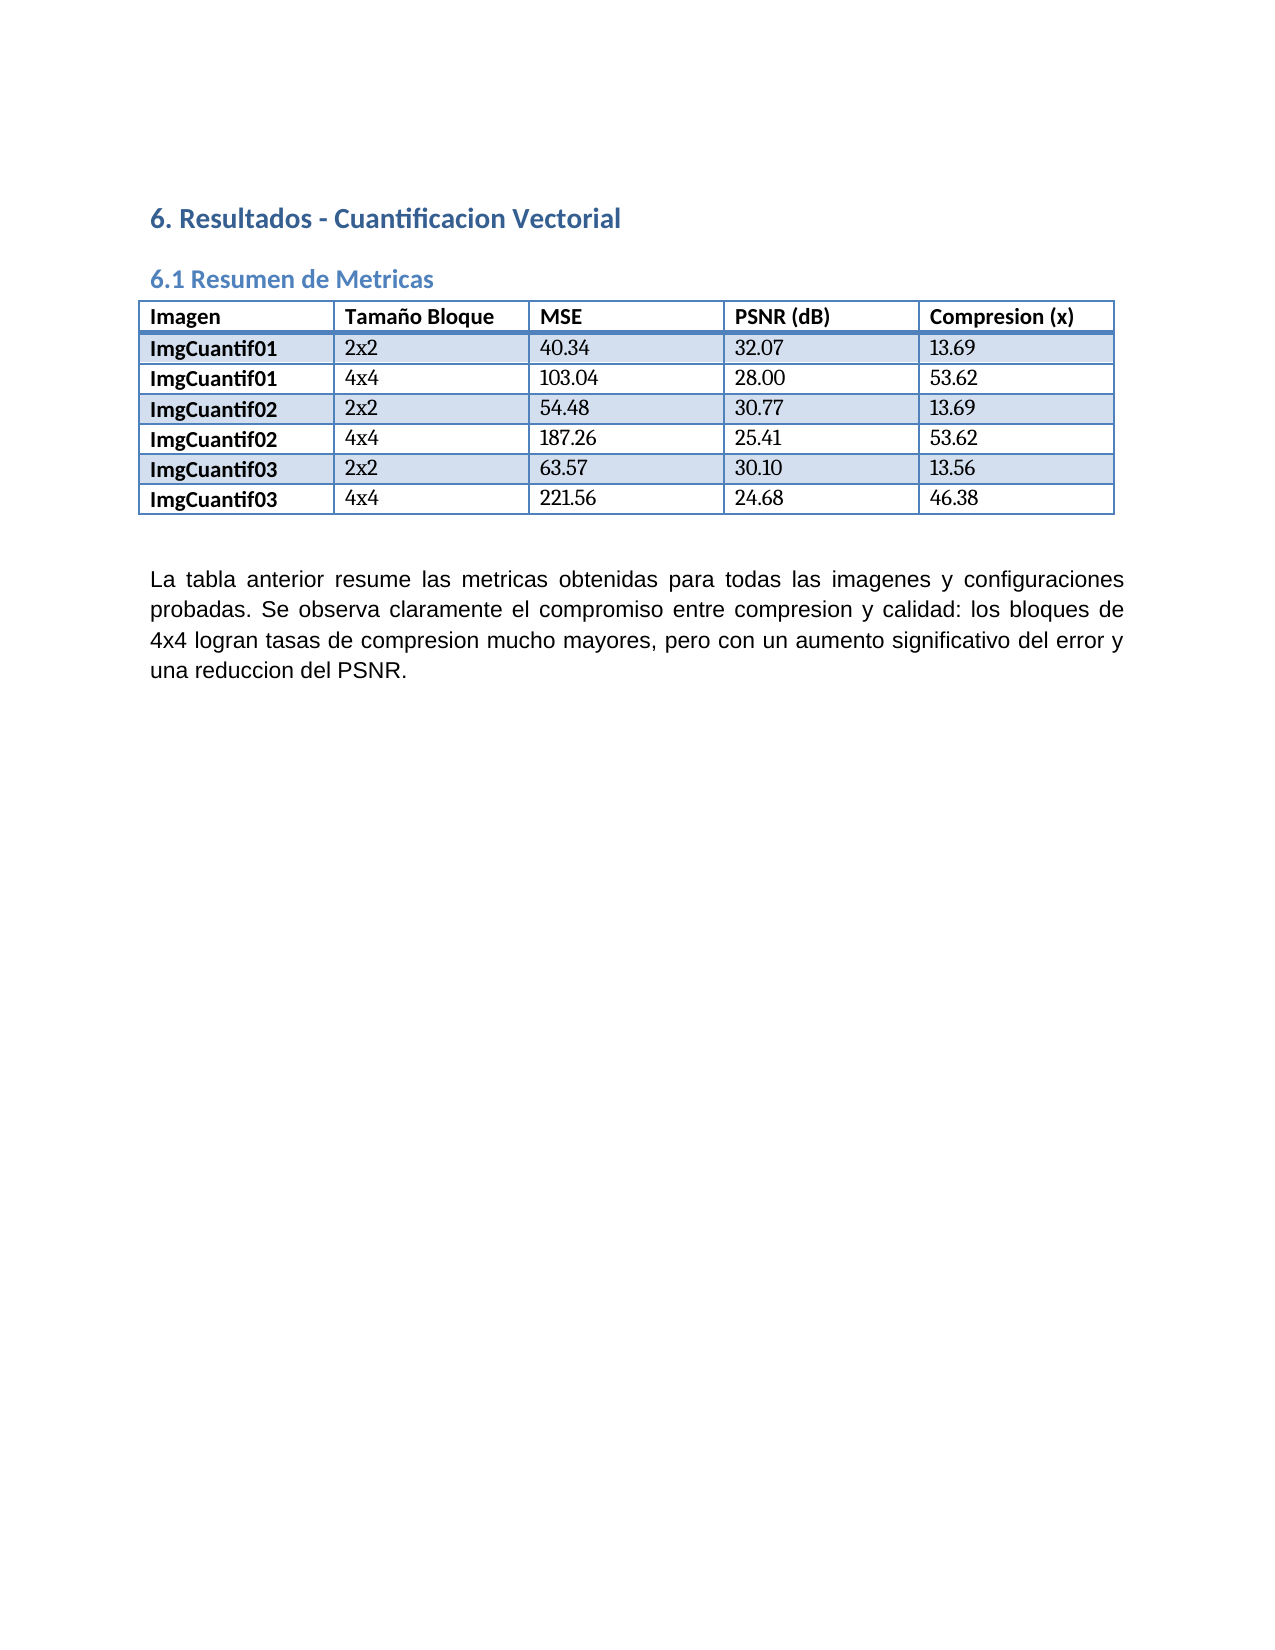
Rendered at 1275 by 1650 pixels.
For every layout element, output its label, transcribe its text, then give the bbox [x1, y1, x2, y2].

table_cell 24.68 [725, 485, 918, 513]
table_header MSE [530, 302, 723, 330]
table_cell 63.57 [530, 455, 723, 483]
table_cell 28.00 [725, 365, 918, 393]
table_header Tamaño Bloque [335, 302, 528, 330]
table_cell ImgCuantif02 [140, 425, 333, 453]
table_cell ImgCuantif01 [140, 335, 333, 362]
table_cell ImgCuantif03 [140, 485, 333, 513]
table_cell 2x2 [335, 455, 528, 483]
table_cell 32.07 [725, 335, 918, 362]
table_cell 25.41 [725, 425, 918, 453]
table_cell 2x2 [335, 395, 528, 423]
text La tabla anterior resume las metricas obtenidas para todas las imagenes y configuraciones probadas. Se observa claramente el compromiso entre compresion y calidad: los bloques de 4x4 logran tasas de compresion mucho mayores, pero con un aumento significativo del error y una reduccion del PSNR. [150, 566, 1125, 683]
table_cell 13.69 [920, 335, 1113, 362]
table_header PSNR (dB) [725, 302, 918, 330]
subtitle 6. Resultados - Cuantificacion Vectorial [150, 200, 1125, 236]
table_cell 4x4 [335, 425, 528, 453]
table_cell 30.10 [725, 455, 918, 483]
table_cell 13.56 [920, 455, 1113, 483]
table_cell 2x2 [335, 335, 528, 362]
table_cell 4x4 [335, 485, 528, 513]
subtitle 6.1 Resumen de Metricas [150, 262, 1125, 295]
table_cell 4x4 [335, 365, 528, 393]
table_cell 30.77 [725, 395, 918, 423]
table_cell ImgCuantif03 [140, 455, 333, 483]
table_cell ImgCuantif01 [140, 365, 333, 393]
table_cell 53.62 [920, 425, 1113, 453]
table_cell 46.38 [920, 485, 1113, 513]
table_cell 40.34 [530, 335, 723, 362]
table_cell 103.04 [530, 365, 723, 393]
table_cell 221.56 [530, 485, 723, 513]
table_cell ImgCuantif02 [140, 395, 333, 423]
table_header Compresion (x) [920, 302, 1113, 330]
table_cell 13.69 [920, 395, 1113, 423]
table_header Imagen [140, 302, 333, 330]
table_cell 53.62 [920, 365, 1113, 393]
table_cell 54.48 [530, 395, 723, 423]
table_cell 187.26 [530, 425, 723, 453]
